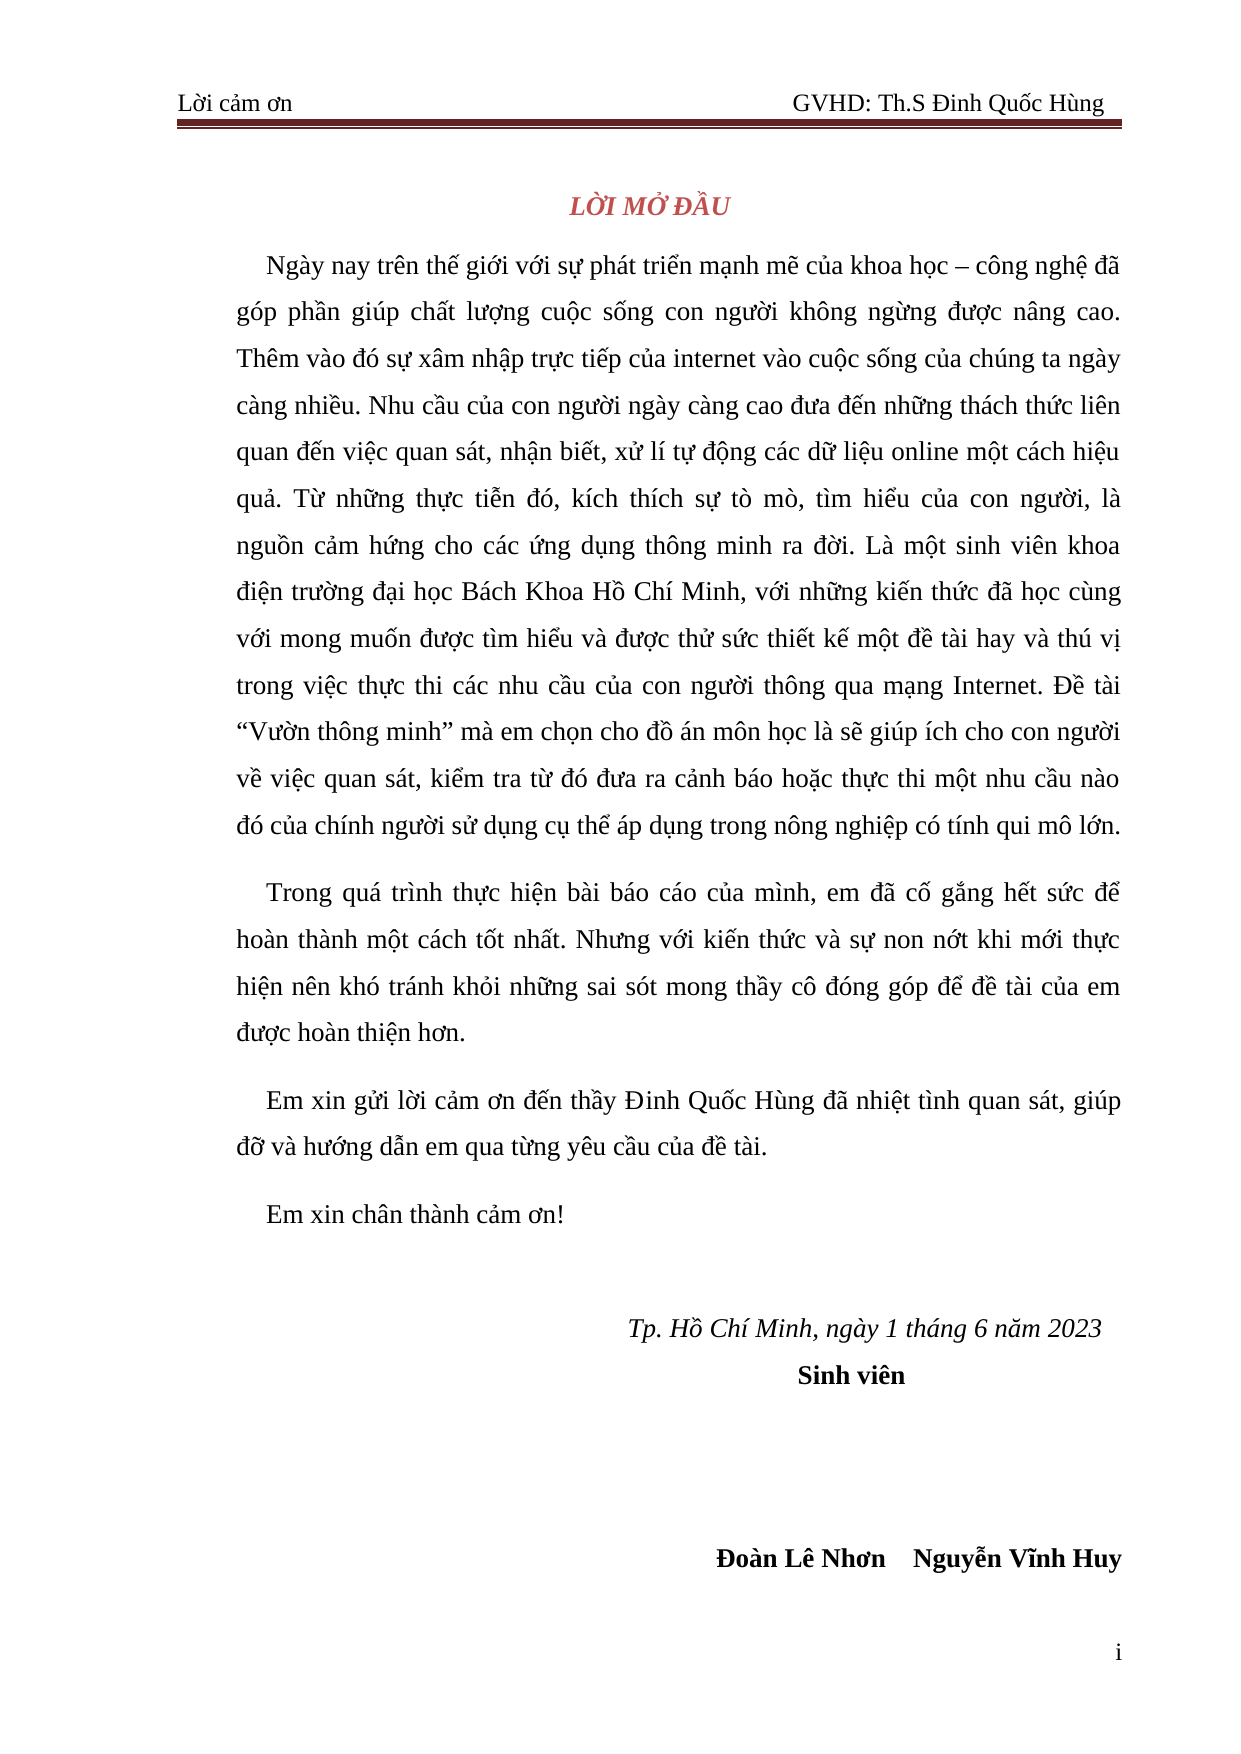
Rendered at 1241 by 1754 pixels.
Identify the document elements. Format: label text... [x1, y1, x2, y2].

text Đoàn Lê Nhơn Nguyễn Vĩnh Huy [402, 1542, 1122, 1573]
text Ngày nay trên thế giới với sự phát triển mạnh mẽ của khoa học – công nghệ đã góp phần giúp chất lượng cuộc sống con người không ngừng được nâng cao. Thêm vào đó sự xâm nhập trực tiếp của internet vào cuộc sống của chúng ta ngày càng nhiều. Nhu cầu của con người ngày càng cao đưa đến những thách thức liên quan đến việc quan sát, nhận biết, xử lí tự động các dữ liệu online một cách hiệu quả. Từ những thực tiễn đó, kích thích sự tò mò, tìm hiểu của con người, là nguồn cảm hứng cho các ứng dụng thông minh ra đời. Là một sinh viên khoa điện trường đại học Bách Khoa Hồ Chí Minh, với những kiến thức đã học cùng với mong muốn được tìm hiểu và được thử sức thiết kế một đề tài hay và thú vị trong việc thực thi các nhu cầu của con người thông qua mạng Internet. Đề tài “Vườn thông minh” mà em chọn cho đồ án môn học là sẽ giúp ích cho con người về việc quan sát, kiểm tra từ đó đưa ra cảnh báo hoặc thực thi một nhu cầu nào đó của chính người sử dụng cụ thể áp dụng trong nông nghiệp có tính qui mô lớn. [236, 249, 1122, 840]
text Em xin chân thành cảm ơn! [236, 1198, 1122, 1229]
text Sinh viên [177, 1359, 1122, 1390]
text Tp. Hồ Chí Minh, ngày 1 tháng 6 năm 2023 [627, 1312, 1122, 1343]
text LỜI MỞ ĐẦU [177, 190, 1122, 221]
text Em xin gửi lời cảm ơn đến thầy Đinh Quốc Hùng đã nhiệt tình quan sát, giúp đỡ và hướng dẫn em qua từng yêu cầu của đề tài. [236, 1084, 1122, 1162]
text Trong quá trình thực hiện bài báo cáo của mình, em đã cố gắng hết sức để hoàn thành một cách tốt nhất. Nhưng với kiến thức và sự non nớt khi mới thực hiện nên khó tránh khỏi những sai sót mong thầy cô đóng góp để đề tài của em được hoàn thiện hơn. [236, 876, 1122, 1047]
